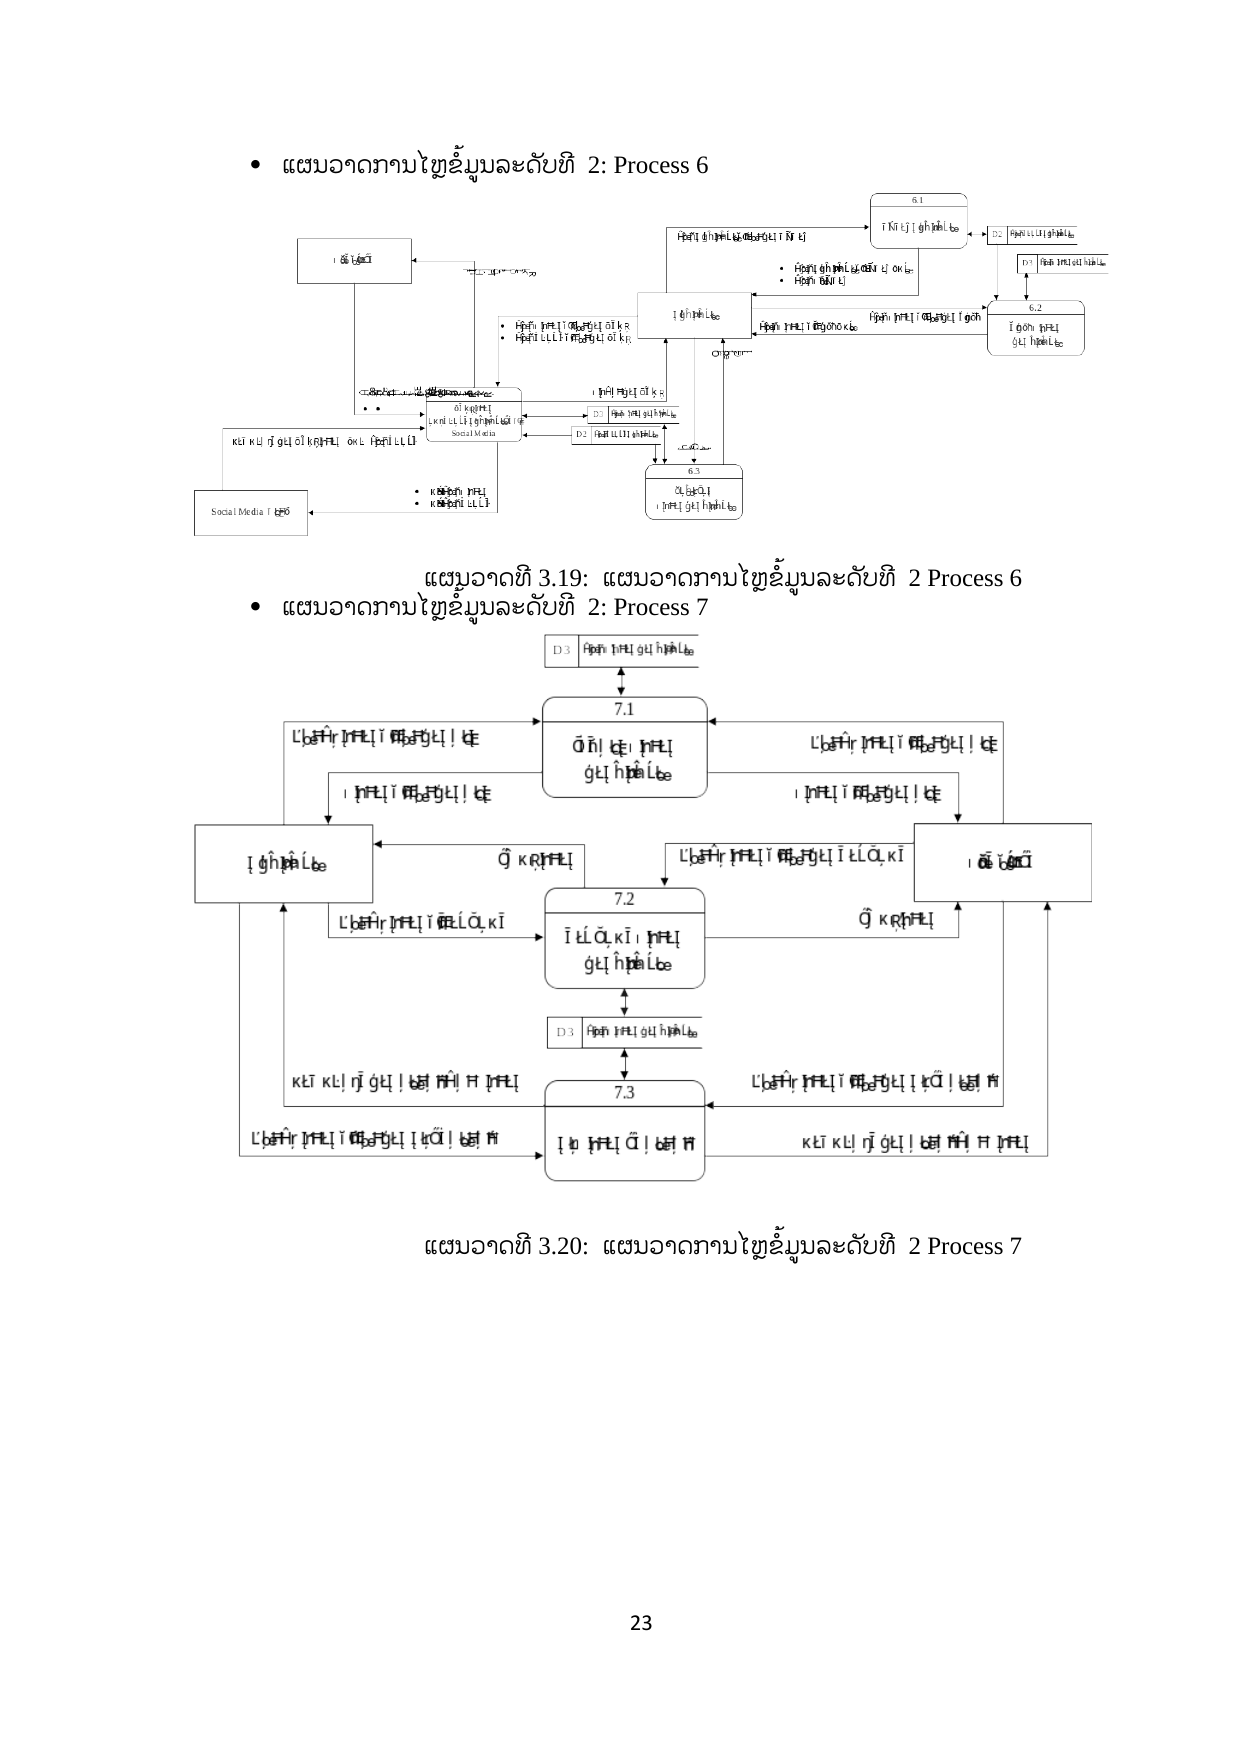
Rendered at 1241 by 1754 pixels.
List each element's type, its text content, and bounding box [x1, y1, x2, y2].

list ແຜນວາດການໄຫຼຂໍ້ມູນລະດັບທີ 2: Process 7 [251, 592, 1090, 620]
list ແຜນວາດການໄຫຼຂໍ້ມູນລະດັບທີ 2: Process 6 [251, 150, 1090, 179]
list ແຜນວາດທີ 3.19: ແຜນວາດການໄຫຼຂໍ້ມູນລະດັບທີ 2 Process 6 [281, 563, 1090, 592]
list ແຜນວາດທີ 3.20: ແຜນວາດການໄຫຼຂໍ້ມູນລະດັບທີ 2 Process 7 [281, 1231, 1090, 1260]
